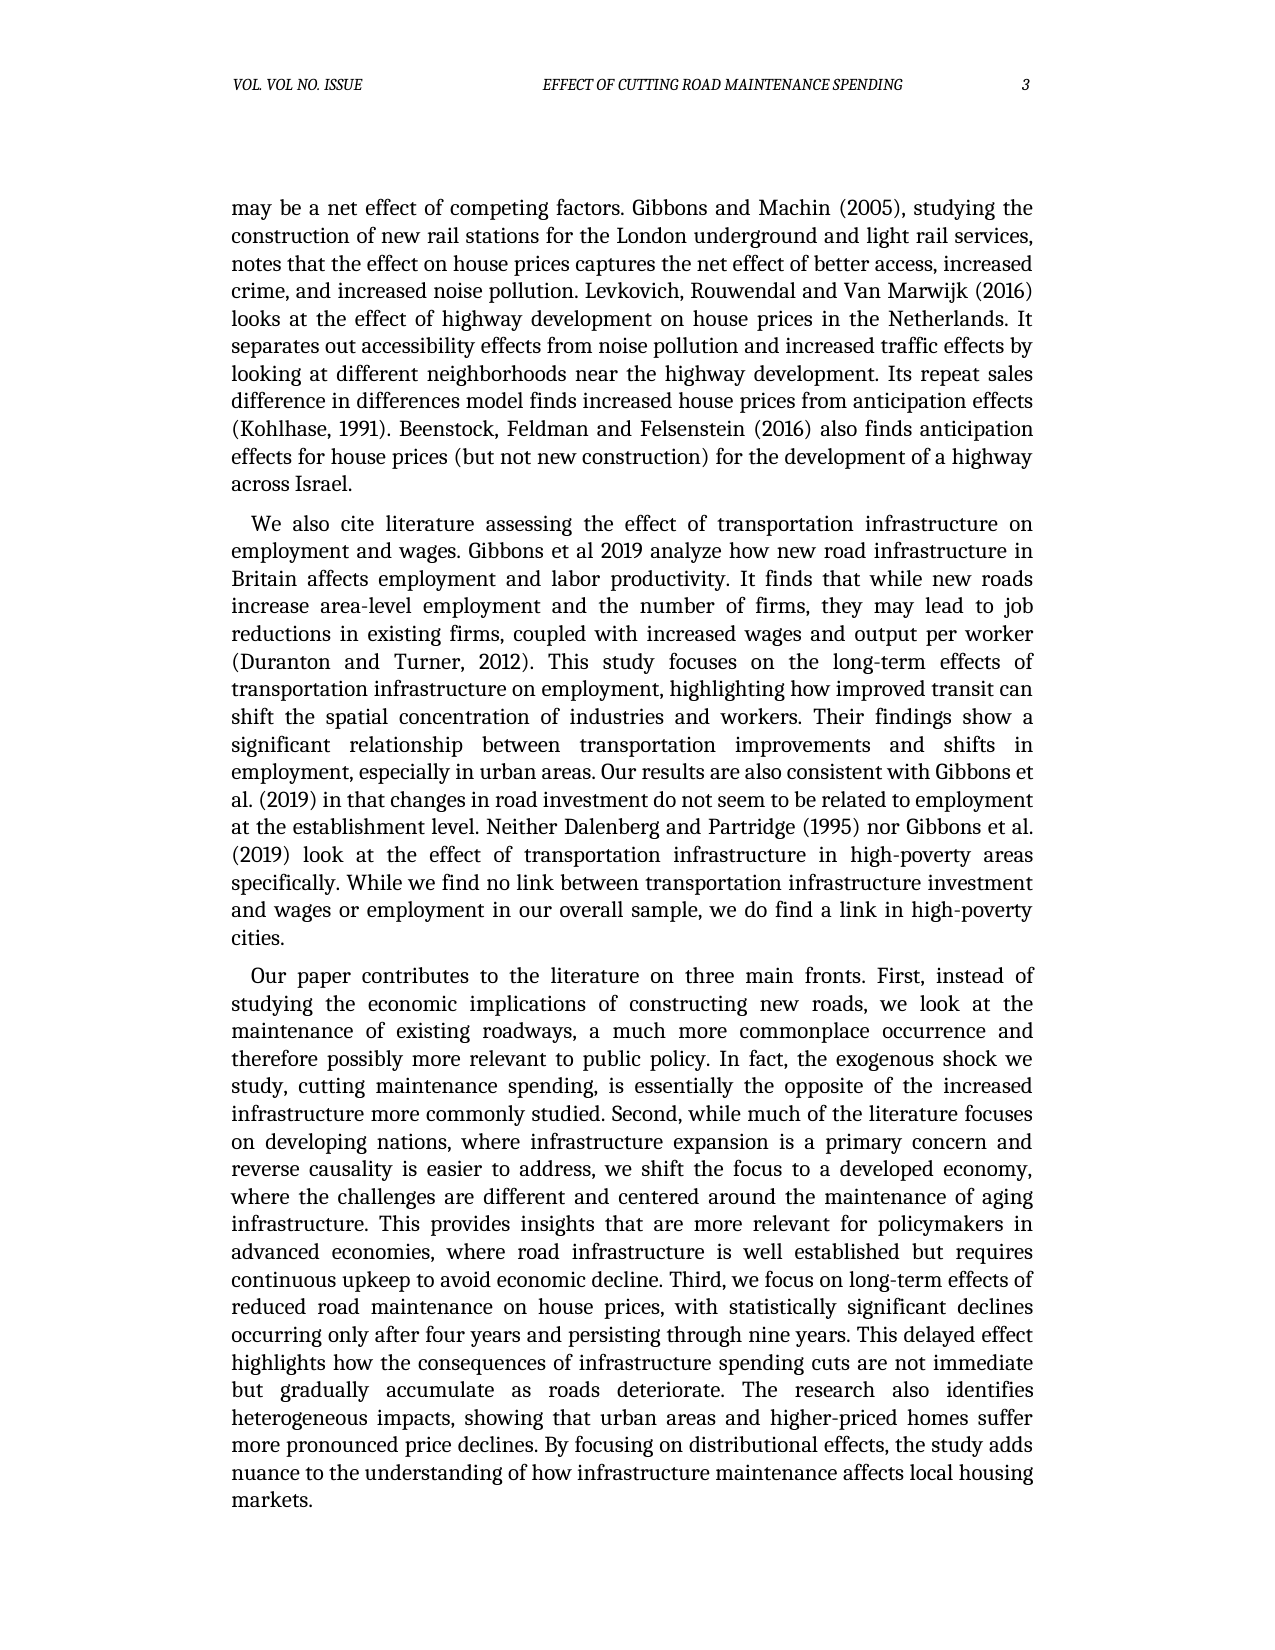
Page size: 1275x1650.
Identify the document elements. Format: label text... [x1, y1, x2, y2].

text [231, 195, 1034, 497]
text We also cite literature assessing the effect of transportation infrastructure on employment and wages. Gibbons et al 2019 analyze how new road infrastructure in Britain affects employment and labor productivity. It finds that while new roads increase area-level employment and the number of firms, they may lead to job reductions in existing firms, coupled with increased wages and output per worker (Duranton and Turner, 2012). This study focuses on the long-term effects of transportation infrastructure on employment, highlighting how improved transit can shift the spatial concentration of industries and workers. Their findings show a significant relationship between transportation improvements and shifts in employment, especially in urban areas. Our results are also consistent with Gibbons et al. (2019) in that changes in road investment do not seem to be related to employment at the establishment level. Neither Dalenberg and Partridge (1995) nor Gibbons et al. (2019) look at the effect of transportation infrastructure in high-poverty areas specifically. While we find no link between transportation infrastructure investment and wages or employment in our overall sample, we do find a link in high-poverty cities. [231, 511, 1034, 951]
text Our paper contributes to the literature on three main fronts. First, instead of studying the economic implications of constructing new roads, we look at the maintenance of existing roadways, a much more commonplace occurrence and therefore possibly more relevant to public policy. In fact, the exogenous shock we study, cutting maintenance spending, is essentially the opposite of the increased infrastructure more commonly studied. Second, while much of the literature focuses on developing nations, where infrastructure expansion is a primary concern and reverse causality is easier to address, we shift the focus to a developed economy, where the challenges are different and centered around the maintenance of aging infrastructure. This provides insights that are more relevant for policymakers in advanced economies, where road infrastructure is well established but requires continuous upkeep to avoid economic decline. Third, we focus on long-term effects of reduced road maintenance on house prices, with statistically significant declines occurring only after four years and persisting through nine years. This delayed effect highlights how the consequences of infrastructure spending cuts are not immediate but gradually accumulate as roads deteriorate. The research also identifies heterogeneous impacts, showing that urban areas and higher-priced homes suffer more pronounced price declines. By focusing on distributional effects, the study adds nuance to the understanding of how infrastructure maintenance affects local housing markets. [231, 963, 1034, 1514]
